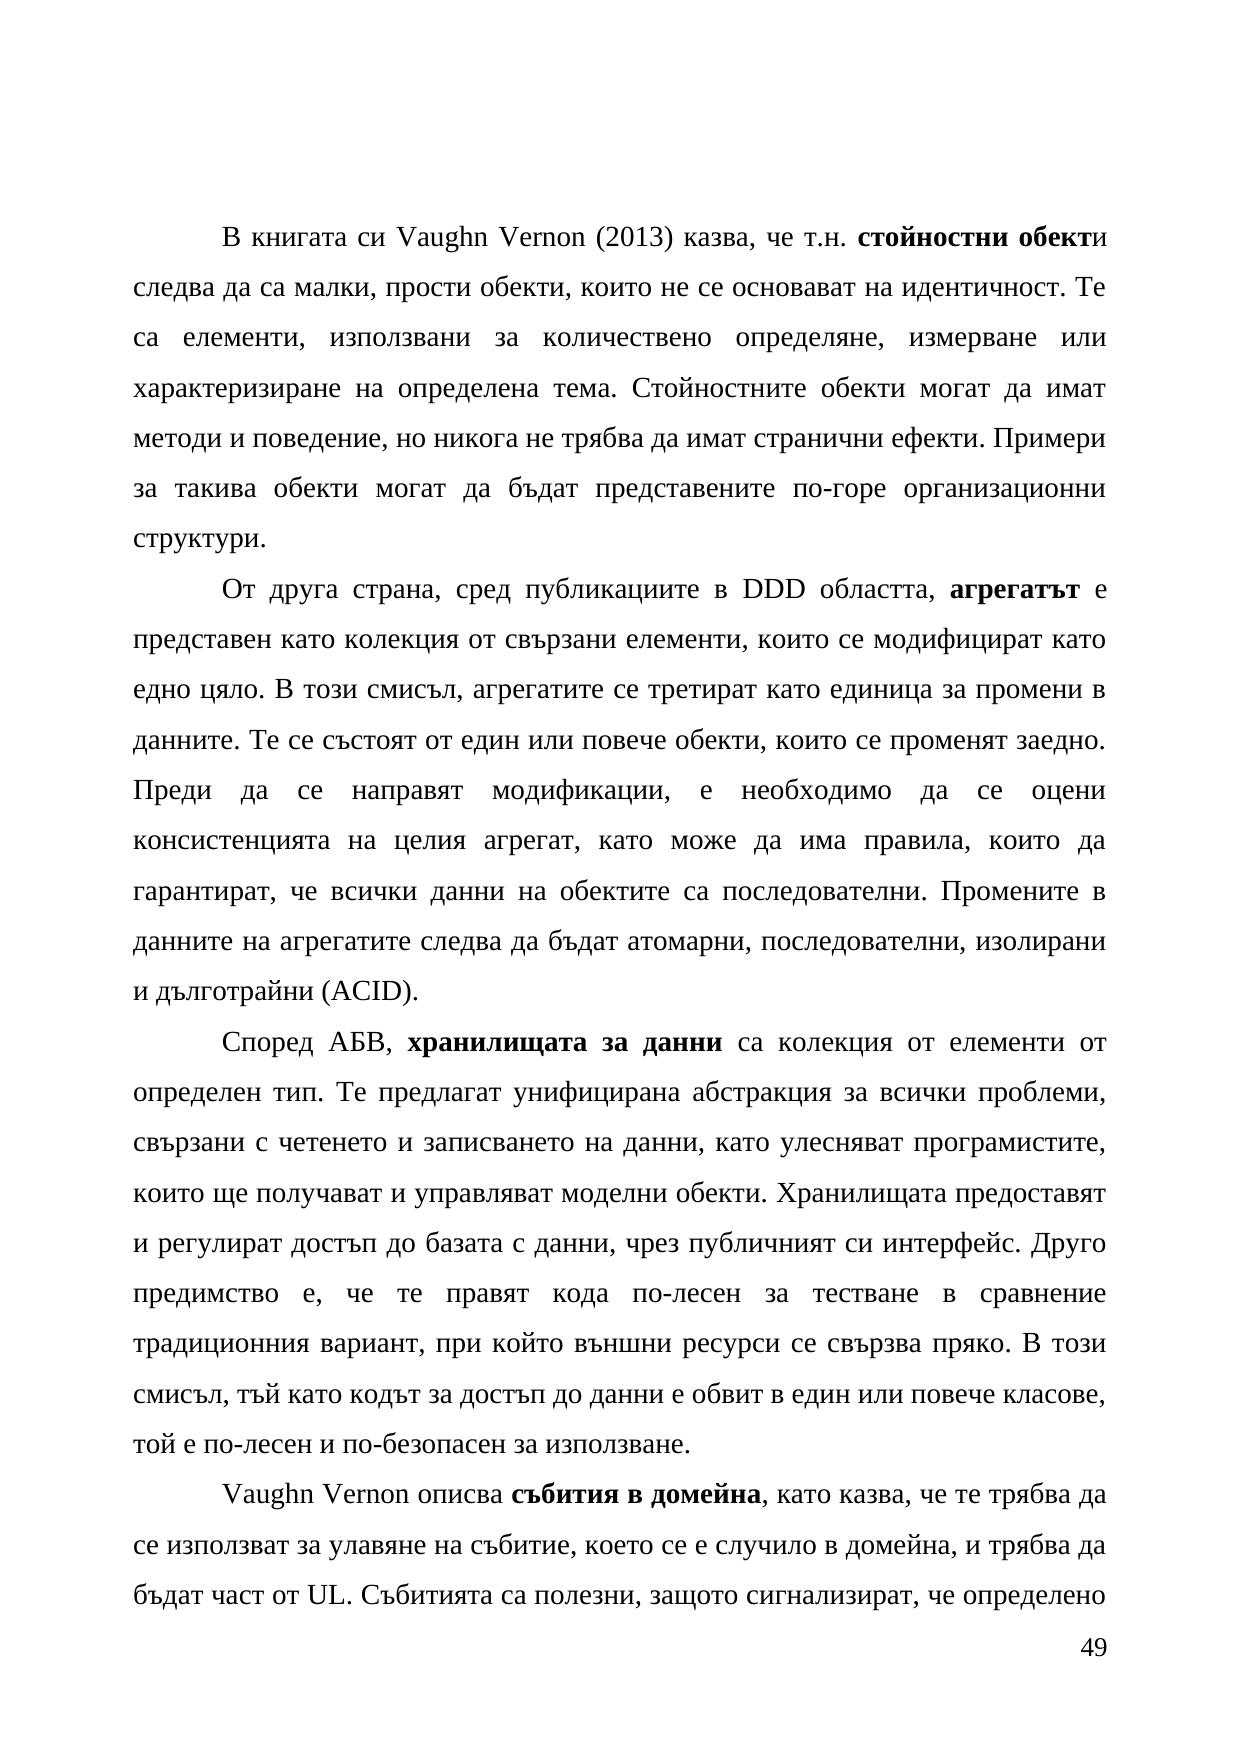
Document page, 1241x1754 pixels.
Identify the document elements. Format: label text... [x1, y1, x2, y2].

text От друга страна, сред публикациите в DDD областта, агрегатът е представен като колекция от свързани елементи, които се модифицират като едно цяло. В този смисъл, агрегатите се третират като единица за промени в данните. Те се състоят от един или повече обекти, които се променят заедно. Преди да се направят модификации, е необходимо да се оцени консистенцията на целия агрегат, като може да има правила, които да гарантират, че всички данни на обектите са последователни. Промените в данните на агрегатите следва да бъдат атомарни, последователни, изолирани и дълготрайни (ACID). [133, 571, 1107, 1007]
text Според АБВ, хранилищата за данни са колекция от елементи от определен тип. Те предлагат унифицирана абстракция за всички проблеми, свързани с четенето и записването на данни, като улесняват програмистите, които ще получават и управляват моделни обекти. Хранилищата предоставят и регулират достъп до базата с данни, чрез публичният си интерфейс. Друго предимство е, че те правят кода по-лесен за тестване в сравнение традиционния вариант, при който външни ресурси се свързва пряко. В този смисъл, тъй като кодът за достъп до данни е обвит в един или повече класове, той е по-лесен и по-безопасен за използване. [133, 1024, 1107, 1460]
text В книгата си Vaughn Vernon (2013) казва, че т.н. стойностни обекти следва да са малки, прости обекти, които не се основават на идентичност. Те са елементи, използвани за количествено определяне, измерване или характеризиране на определена тема. Стойностните обекти могат да имат методи и поведение, но никога не трябва да имат странични ефекти. Примери за такива обекти могат да бъдат представените по-горе организационни структури. [133, 219, 1107, 554]
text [133, 1477, 1107, 1611]
